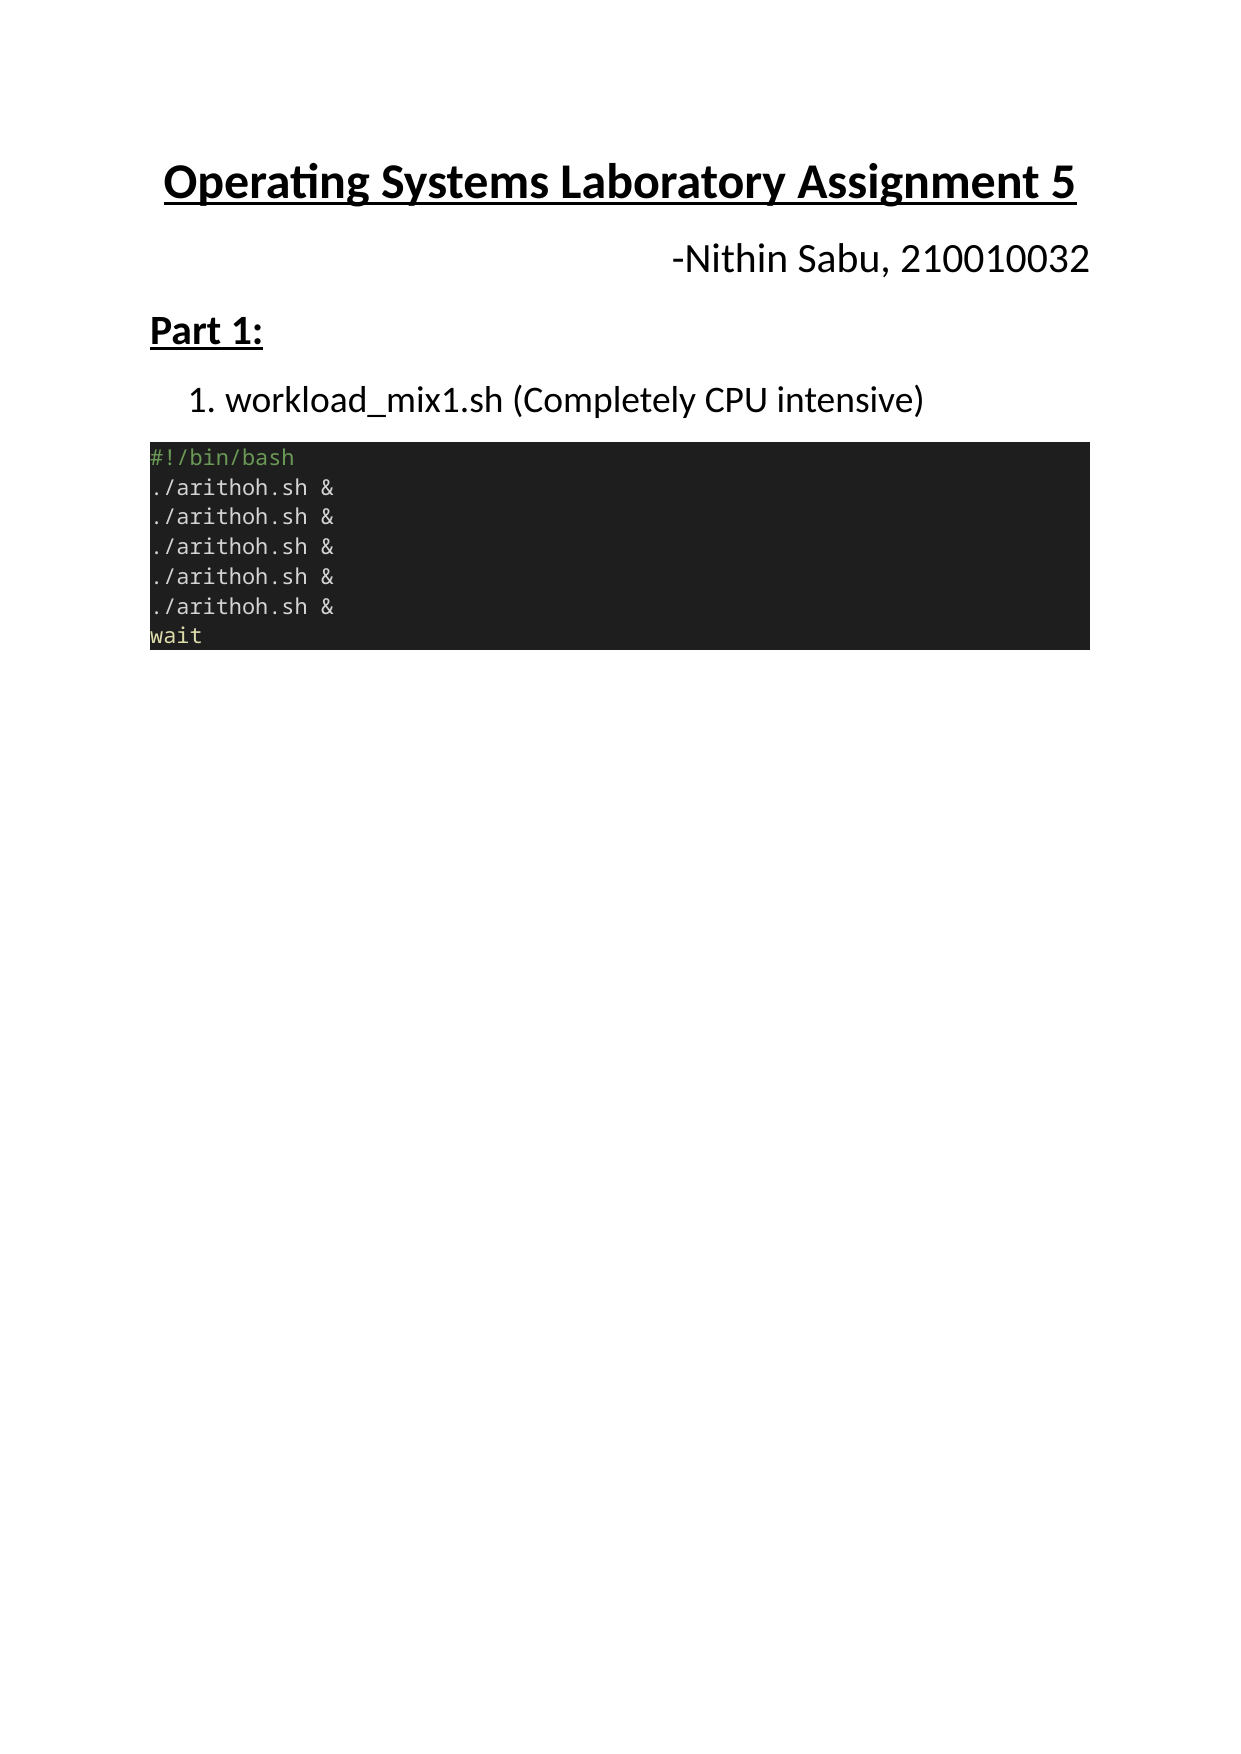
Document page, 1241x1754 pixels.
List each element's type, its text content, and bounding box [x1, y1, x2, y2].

text Part 1: [150, 304, 1090, 355]
text ./arithoh.sh & [150, 531, 1090, 561]
text ./arithoh.sh & [150, 561, 1090, 591]
text ./arithoh.sh & [150, 591, 1090, 621]
list workload_mix1.sh (Completely CPU intensive) [187, 376, 1090, 421]
text ./arithoh.sh & [150, 472, 1090, 501]
text wait [150, 621, 1090, 650]
text Operating Systems Laboratory Assignment 5 [150, 150, 1090, 211]
text ./arithoh.sh & [150, 501, 1090, 531]
text -Nithin Sabu, 210010032 [150, 232, 1090, 283]
text #!/bin/bash [150, 442, 1090, 472]
